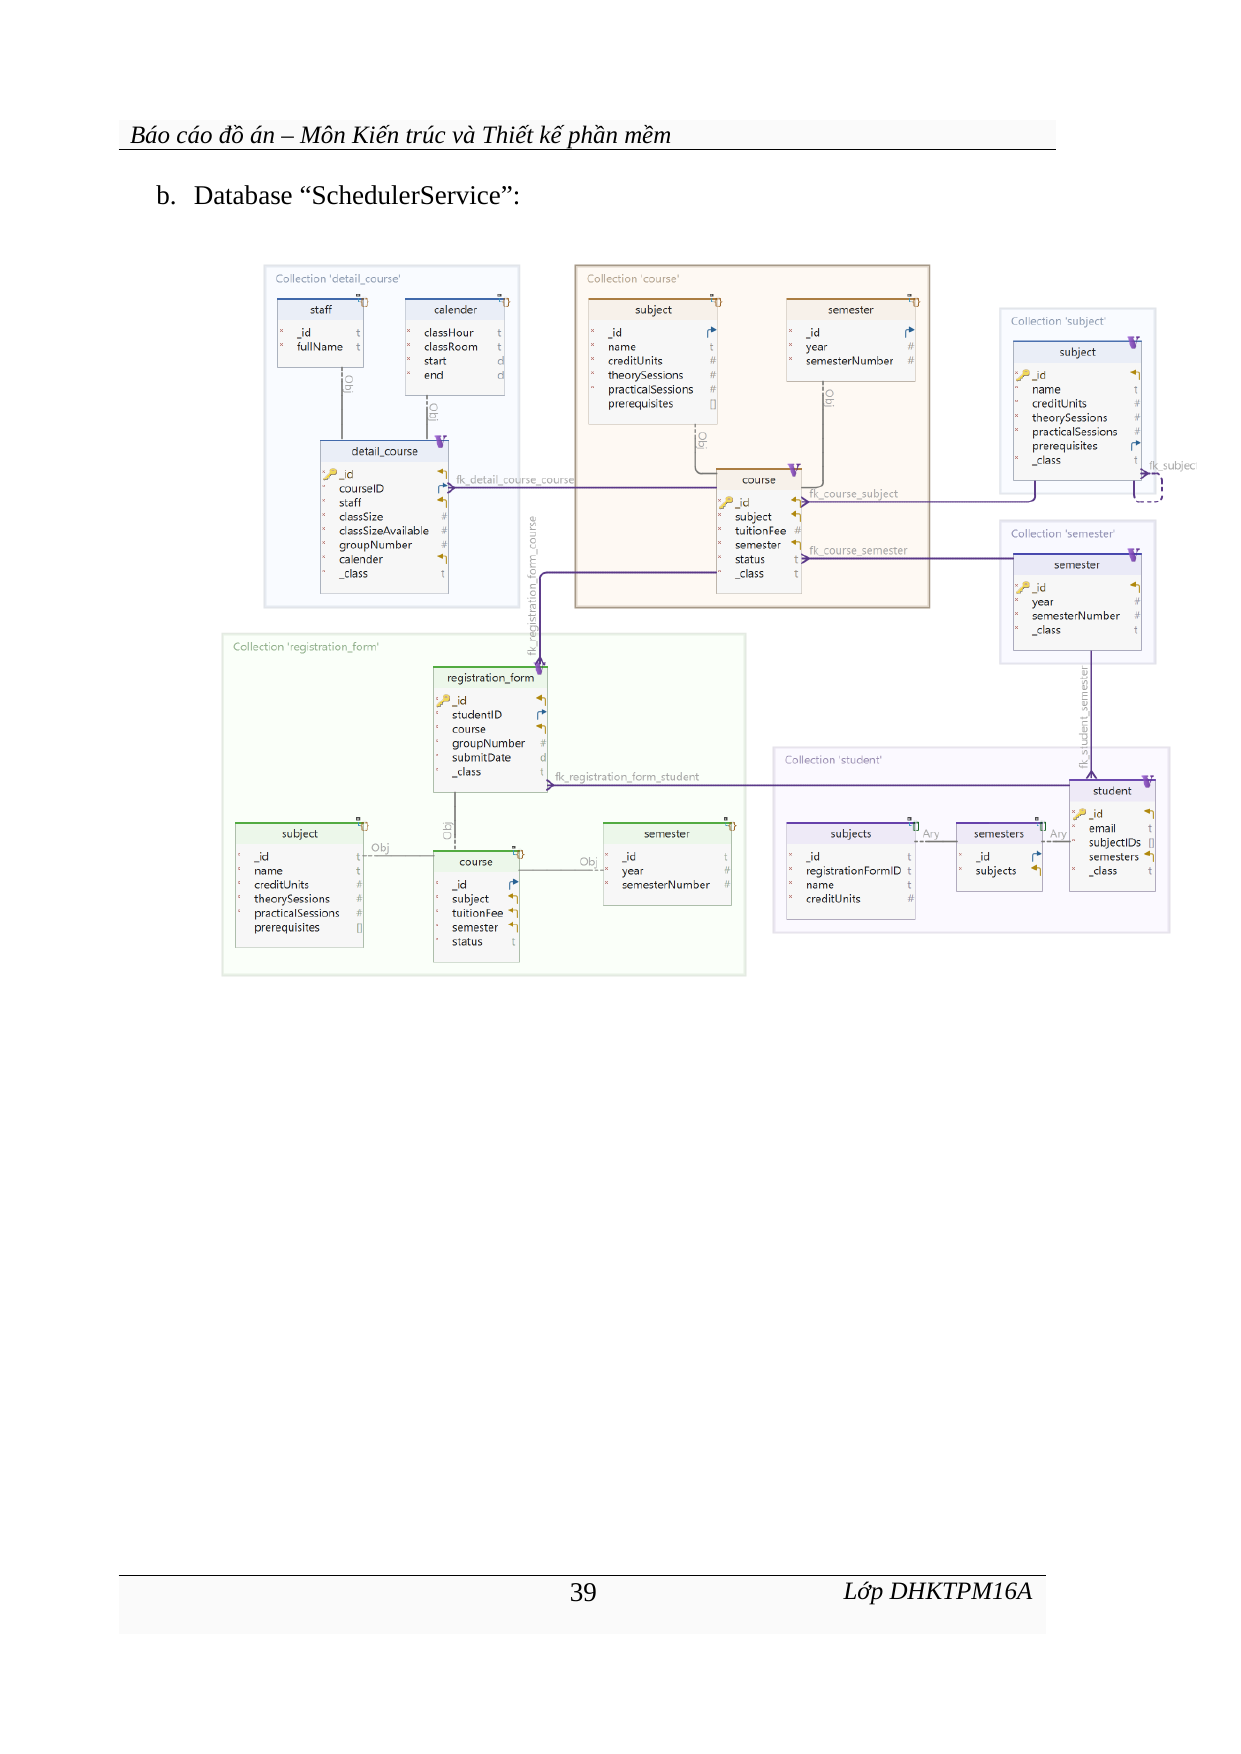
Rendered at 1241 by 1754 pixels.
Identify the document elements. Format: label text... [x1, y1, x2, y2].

list Database “SchedulerService”: [156, 179, 1122, 210]
picture [193, 225, 1197, 1032]
